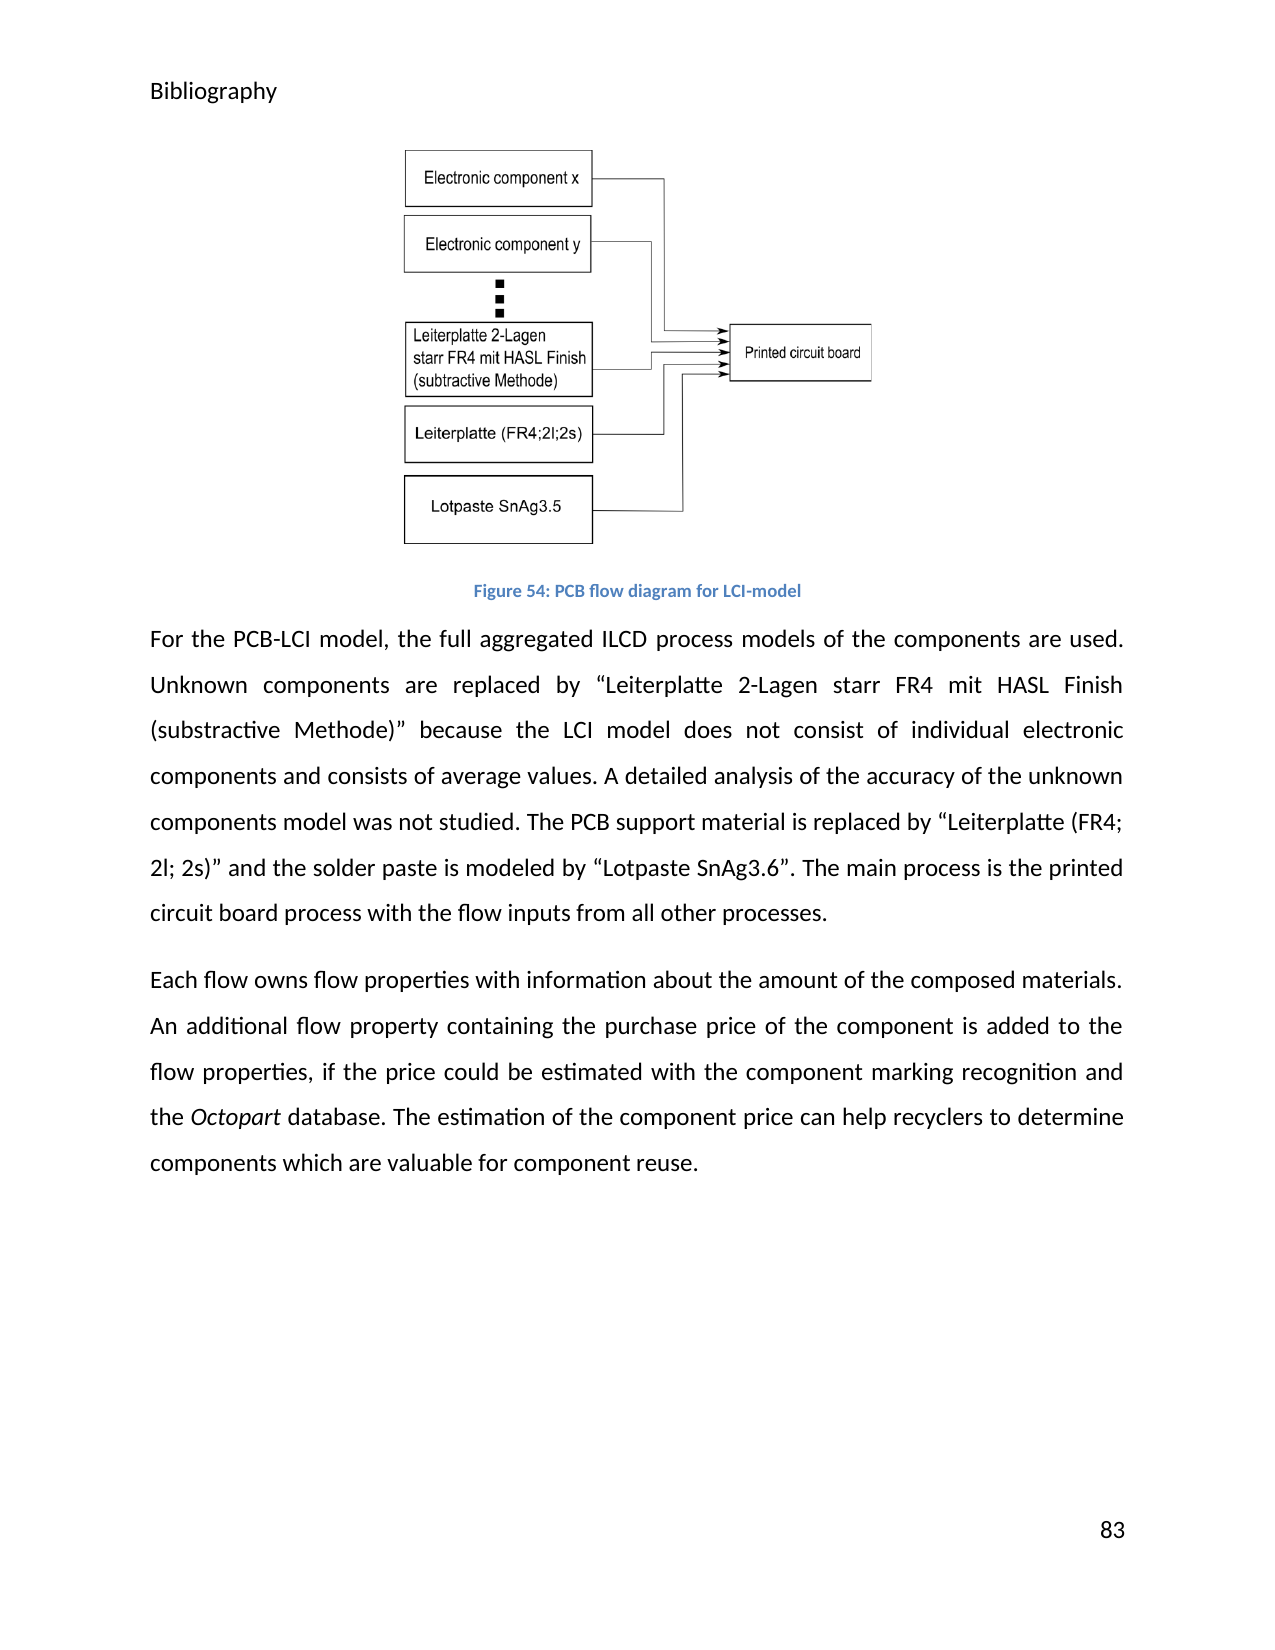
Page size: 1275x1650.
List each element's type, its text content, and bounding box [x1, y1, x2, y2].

text For the PCB-LCI model, the full aggregated ILCD process models of the components are used. Unknown components are replaced by “Leiterplatte 2-Lagen starr FR4 mit HASL Finish (substractive Methode)” because the LCI model does not consist of individual electronic components and consists of average values. A detailed analysis of the accuracy of the unknown components model was not studied. The PCB support material is replaced by “Leiterplatte (FR4; 2l; 2s)” and the solder paste is modeled by “Lotpaste SnAg3.6”. The main process is the printed circuit board process with the flow inputs from all other processes. [150, 623, 1125, 928]
text Each flow owns flow properties with information about the amount of the composed materials. An additional flow property containing the purchase price of the component is added to the flow properties, if the price could be estimated with the component marking recognition and the Octopart database. The estimation of the component price can help recyclers to determine components which are valuable for component reuse. [150, 964, 1125, 1178]
text Figure 54: PCB flow diagram for LCI-model [150, 579, 1125, 602]
picture [403, 150, 872, 544]
